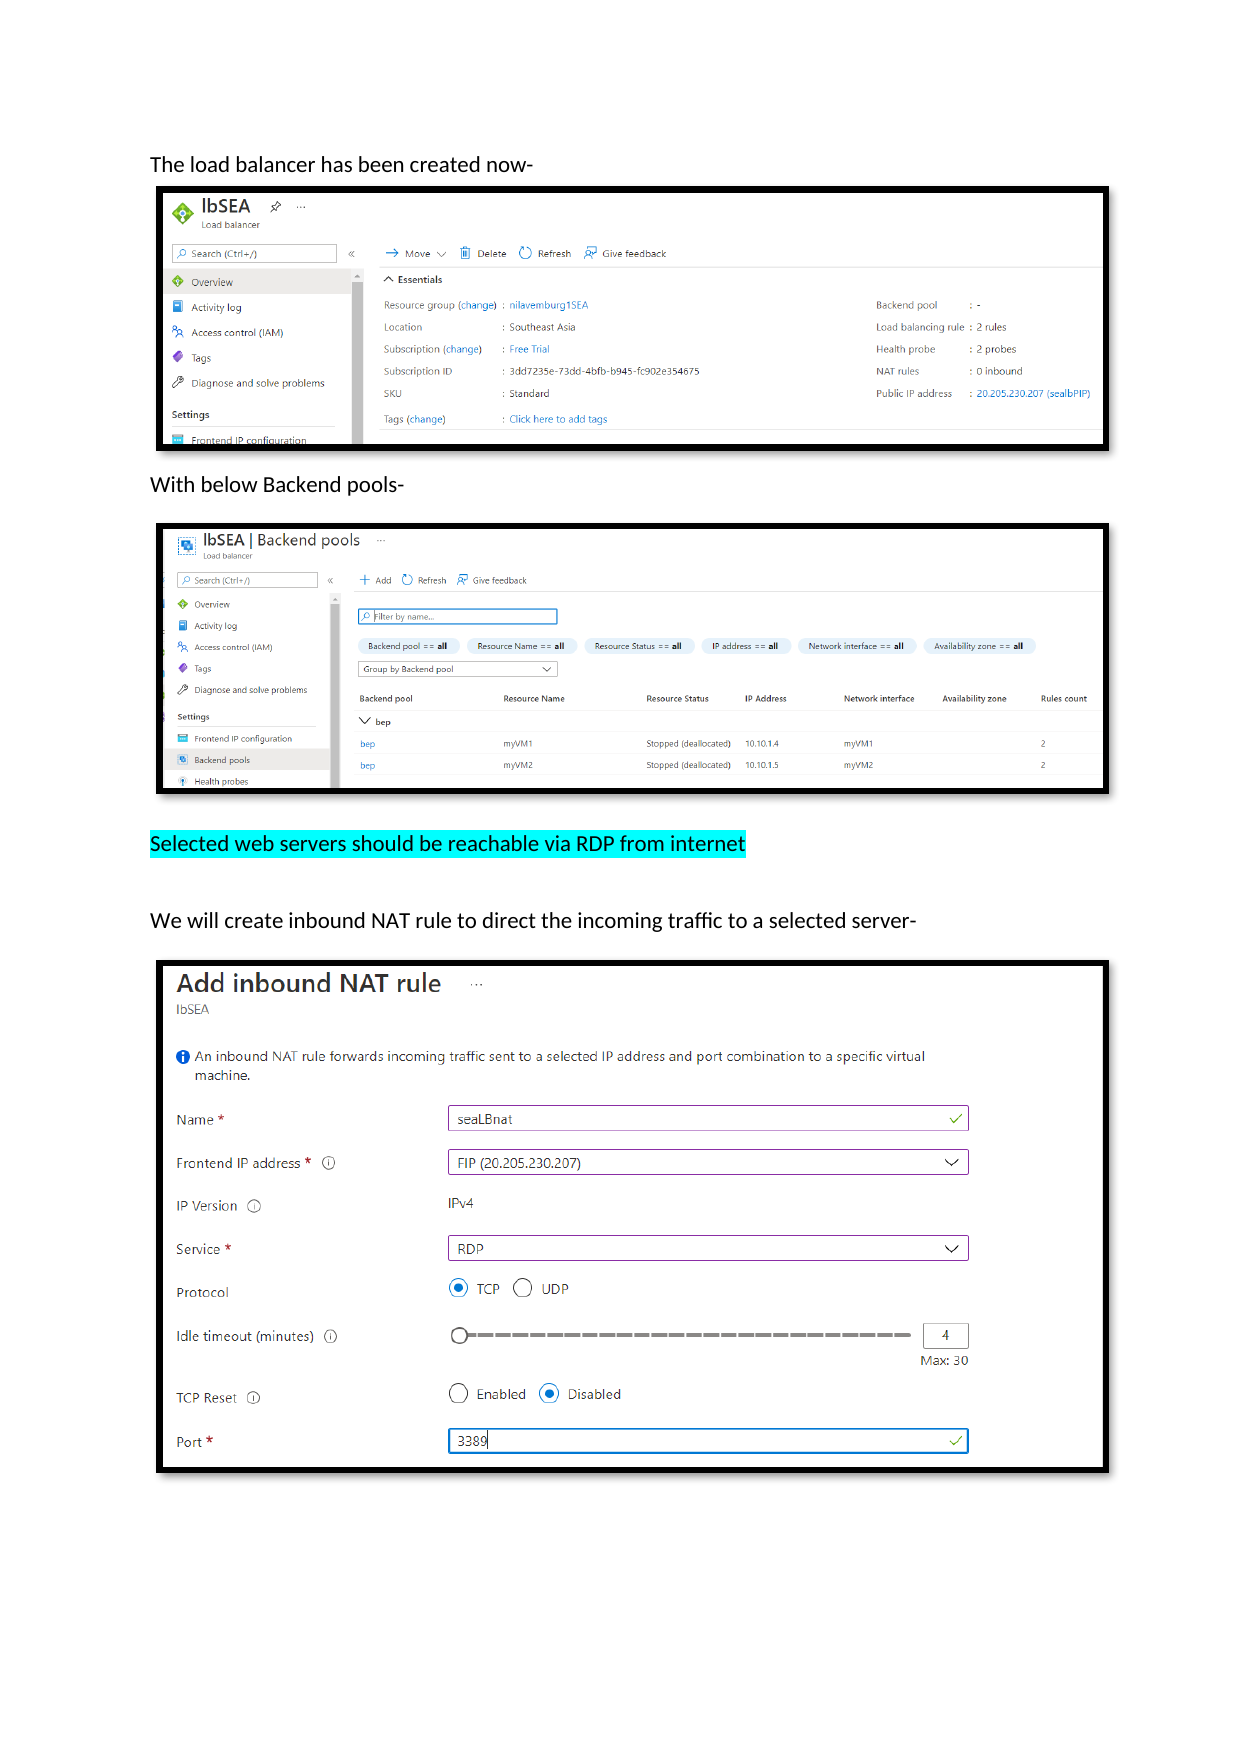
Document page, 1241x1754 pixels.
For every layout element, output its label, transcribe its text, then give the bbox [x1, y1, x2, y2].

text The load balancer has been created now- [150, 150, 1090, 178]
picture [163, 529, 1103, 788]
picture [163, 966, 1103, 1467]
picture [163, 193, 1103, 444]
text With below Backend pools- [150, 470, 1090, 498]
text Selected web servers should be reachable via RDP from internet [150, 829, 1090, 858]
text We will create inbound NAT rule to direct the incoming traffic to a selected server- [150, 907, 1090, 935]
